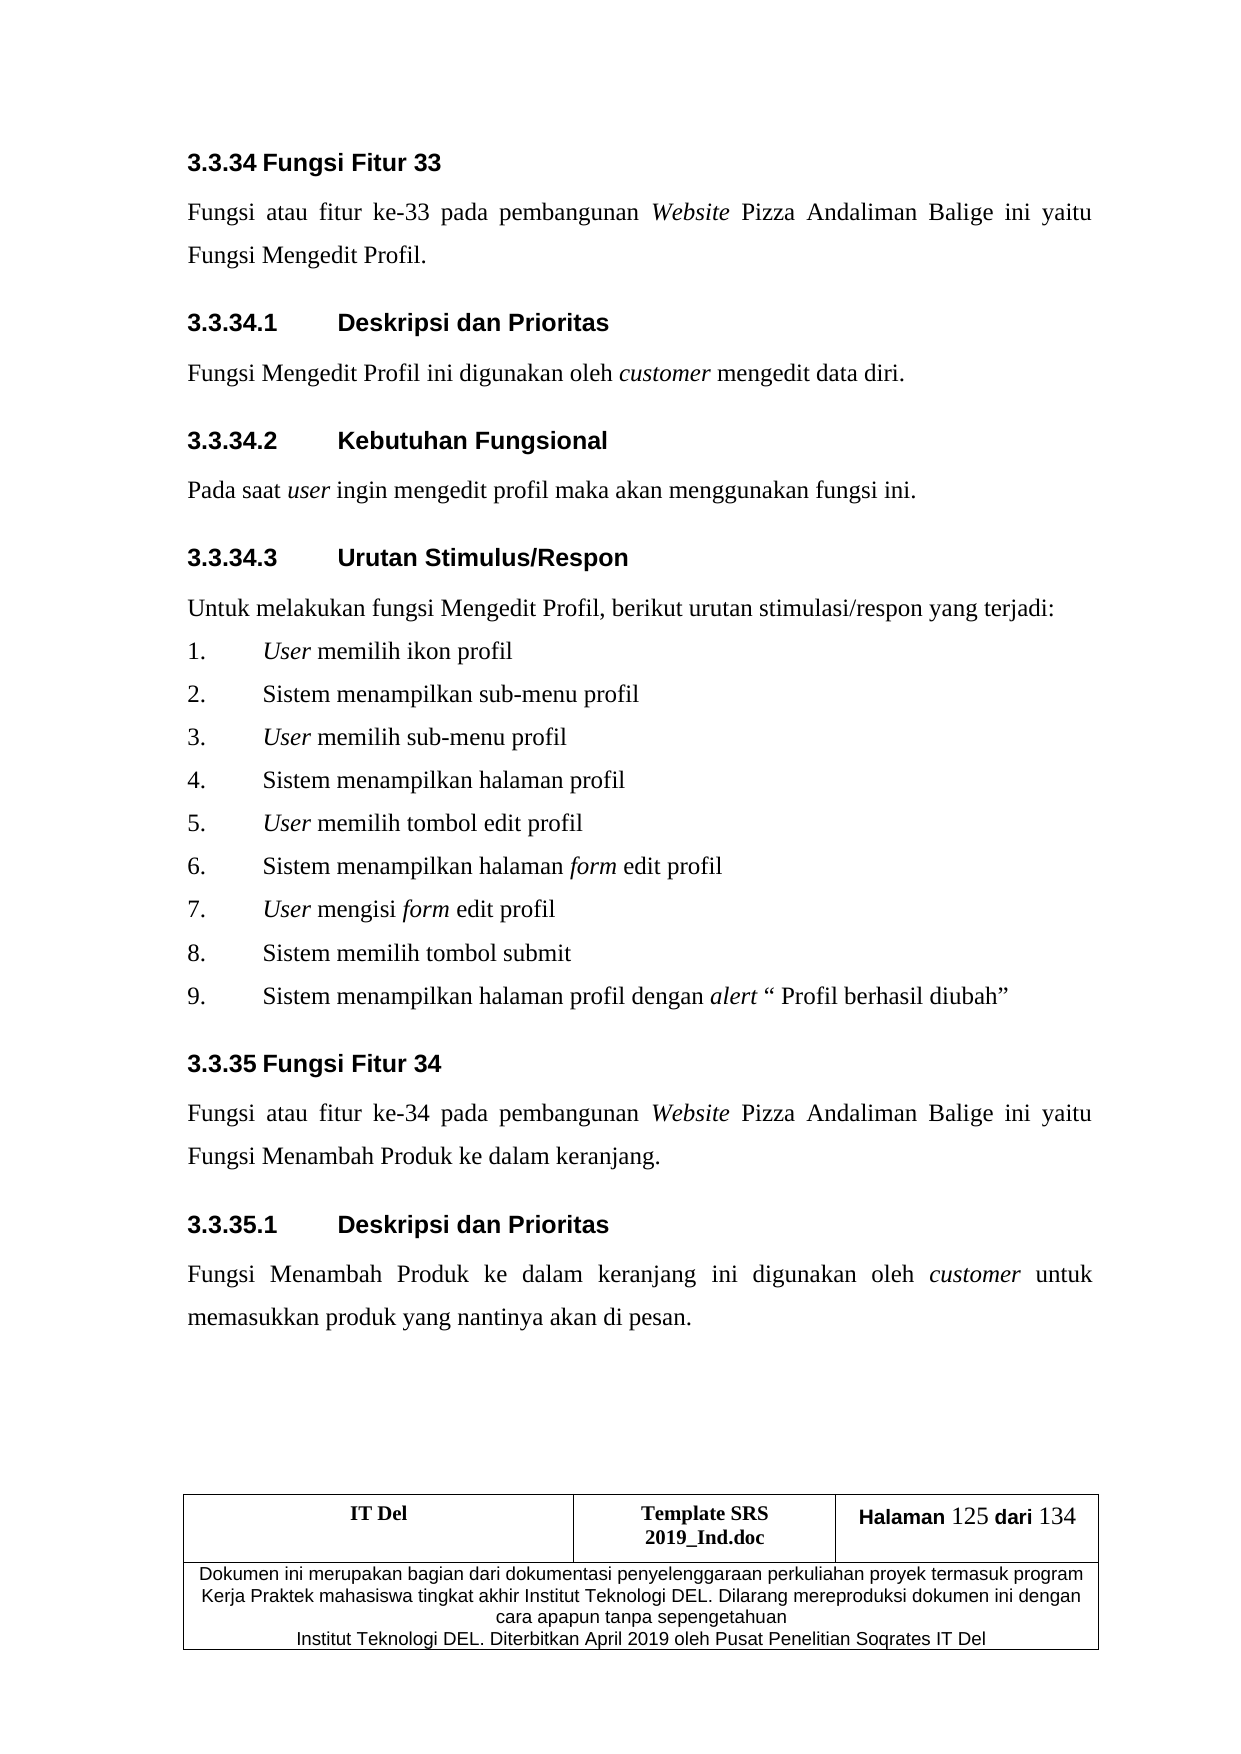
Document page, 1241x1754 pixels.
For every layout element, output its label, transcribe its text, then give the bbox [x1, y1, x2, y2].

list Sistem menampilkan halaman form edit profil [187, 851, 1092, 880]
text Fungsi Mengedit Profil ini digunakan oleh customer mengedit data diri. [187, 358, 1092, 386]
subtitle Kebutuhan Fungsional [187, 426, 1092, 454]
list Sistem memilih tombol submit [187, 938, 1092, 966]
subtitle Fungsi Fitur 34 [187, 1049, 1092, 1078]
text Untuk melakukan fungsi Mengedit Profil, berikut urutan stimulasi/respon yang terjadi: [187, 593, 1092, 621]
list User mengisi form edit profil [187, 894, 1092, 923]
list User memilih tombol edit profil [187, 808, 1092, 837]
text Fungsi Menambah Produk ke dalam keranjang ini digunakan oleh customer untuk memasukkan produk yang nantinya akan di pesan. [187, 1259, 1092, 1331]
text Fungsi atau fitur ke-33 pada pembangunan Website Pizza Andaliman Balige ini yaitu Fungsi Mengedit Profil. [187, 197, 1092, 269]
subtitle Deskripsi dan Prioritas [187, 1209, 1092, 1238]
list Sistem menampilkan sub-menu profil [187, 679, 1092, 708]
list User memilih ikon profil [187, 636, 1092, 664]
list Sistem menampilkan halaman profil [187, 765, 1092, 794]
subtitle Fungsi Fitur 33 [187, 148, 1092, 176]
list User memilih sub-menu profil [187, 722, 1092, 751]
subtitle Deskripsi dan Prioritas [187, 308, 1092, 337]
subtitle Urutan Stimulus/Respon [187, 543, 1092, 572]
text Pada saat user ingin mengedit profil maka akan menggunakan fungsi ini. [187, 475, 1092, 504]
text Fungsi atau fitur ke-34 pada pembangunan Website Pizza Andaliman Balige ini yaitu Fungsi Menambah Produk ke dalam keranjang. [187, 1098, 1092, 1170]
list Sistem menampilkan halaman profil dengan alert “ Profil berhasil diubah” [187, 981, 1092, 1009]
